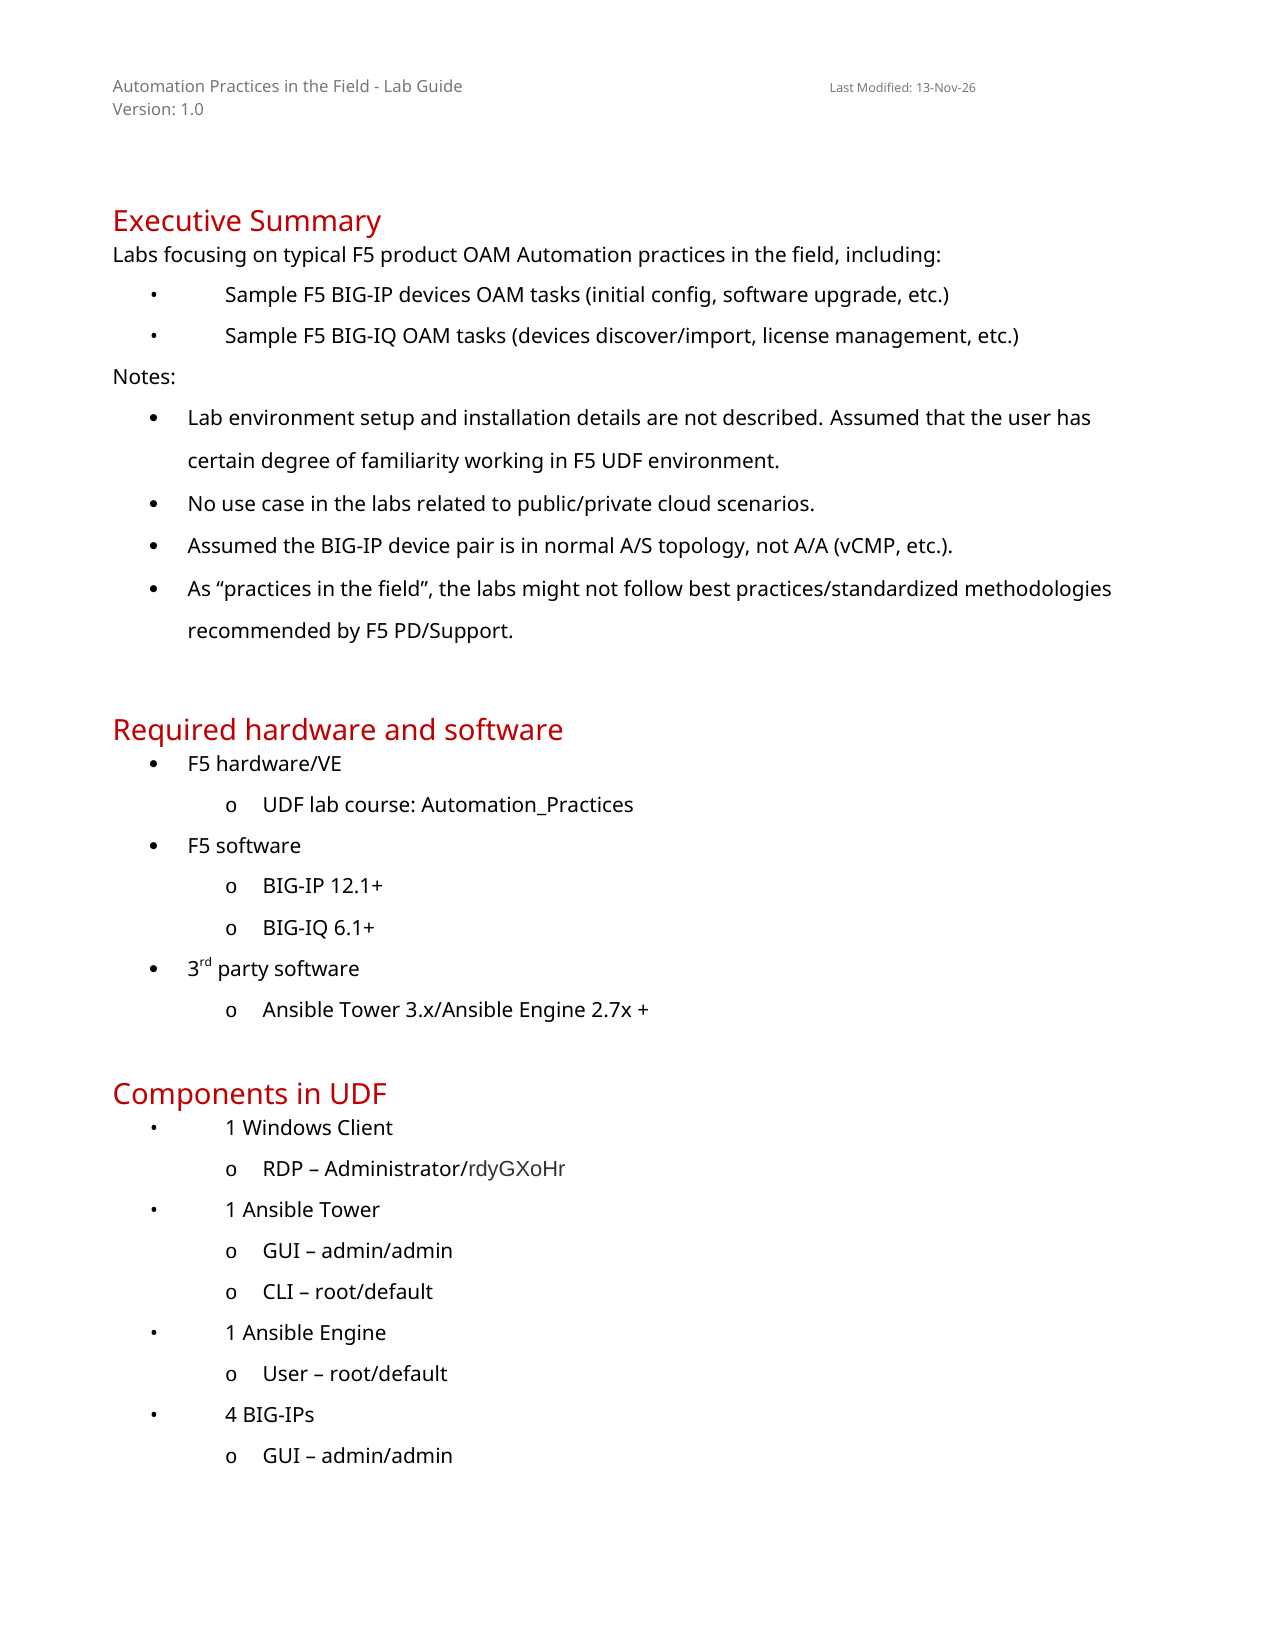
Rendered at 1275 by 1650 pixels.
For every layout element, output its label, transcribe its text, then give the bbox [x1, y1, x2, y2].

list F5 hardware/VE [150, 749, 1162, 777]
subtitle Components in UDF [112, 1073, 1162, 1113]
subtitle Required hardware and software [112, 709, 1162, 749]
list As “practices in the field”, the labs might not follow best practices/standardized methodologies recommended by F5 PD/Support. [150, 574, 1162, 645]
list Sample F5 BIG-IQ OAM tasks (devices discover/import, license management, etc.) [150, 322, 1162, 350]
list RDP – Administrator/rdyGXoHr [225, 1154, 1162, 1182]
list BIG-IP 12.1+ [225, 872, 1162, 900]
list BIG-IQ 6.1+ [225, 913, 1162, 941]
list CLI – root/default [225, 1277, 1162, 1305]
list Sample F5 BIG-IP devices OAM tasks (initial config, software upgrade, etc.) [150, 281, 1162, 309]
list 1 Ansible Engine [150, 1318, 1162, 1346]
list 1 Ansible Tower [150, 1195, 1162, 1223]
subtitle Executive Summary [112, 200, 1162, 240]
text Notes: [112, 362, 1162, 391]
list Assumed the BIG-IP device pair is in normal A/S topology, not A/A (vCMP, etc.). [150, 531, 1162, 560]
list 1 Windows Client [150, 1113, 1162, 1141]
list 4 BIG-IPs [150, 1400, 1162, 1428]
list 3rd party software [150, 954, 1162, 982]
list No use case in the labs related to public/private cloud scenarios. [150, 489, 1162, 517]
list GUI – admin/admin [225, 1441, 1162, 1469]
text Labs focusing on typical F5 product OAM Automation practices in the field, including: [112, 240, 1162, 268]
list F5 software [150, 831, 1162, 859]
list UDF lab course: Automation_Practices [225, 790, 1162, 818]
list GUI – admin/admin [225, 1236, 1162, 1264]
list User – root/default [225, 1359, 1162, 1387]
list Ansible Tower 3.x/Ansible Engine 2.7x + [225, 995, 1162, 1023]
list Lab environment setup and installation details are not described. Assumed that the user has certain degree of familiarity working in F5 UDF environment. [150, 403, 1162, 474]
